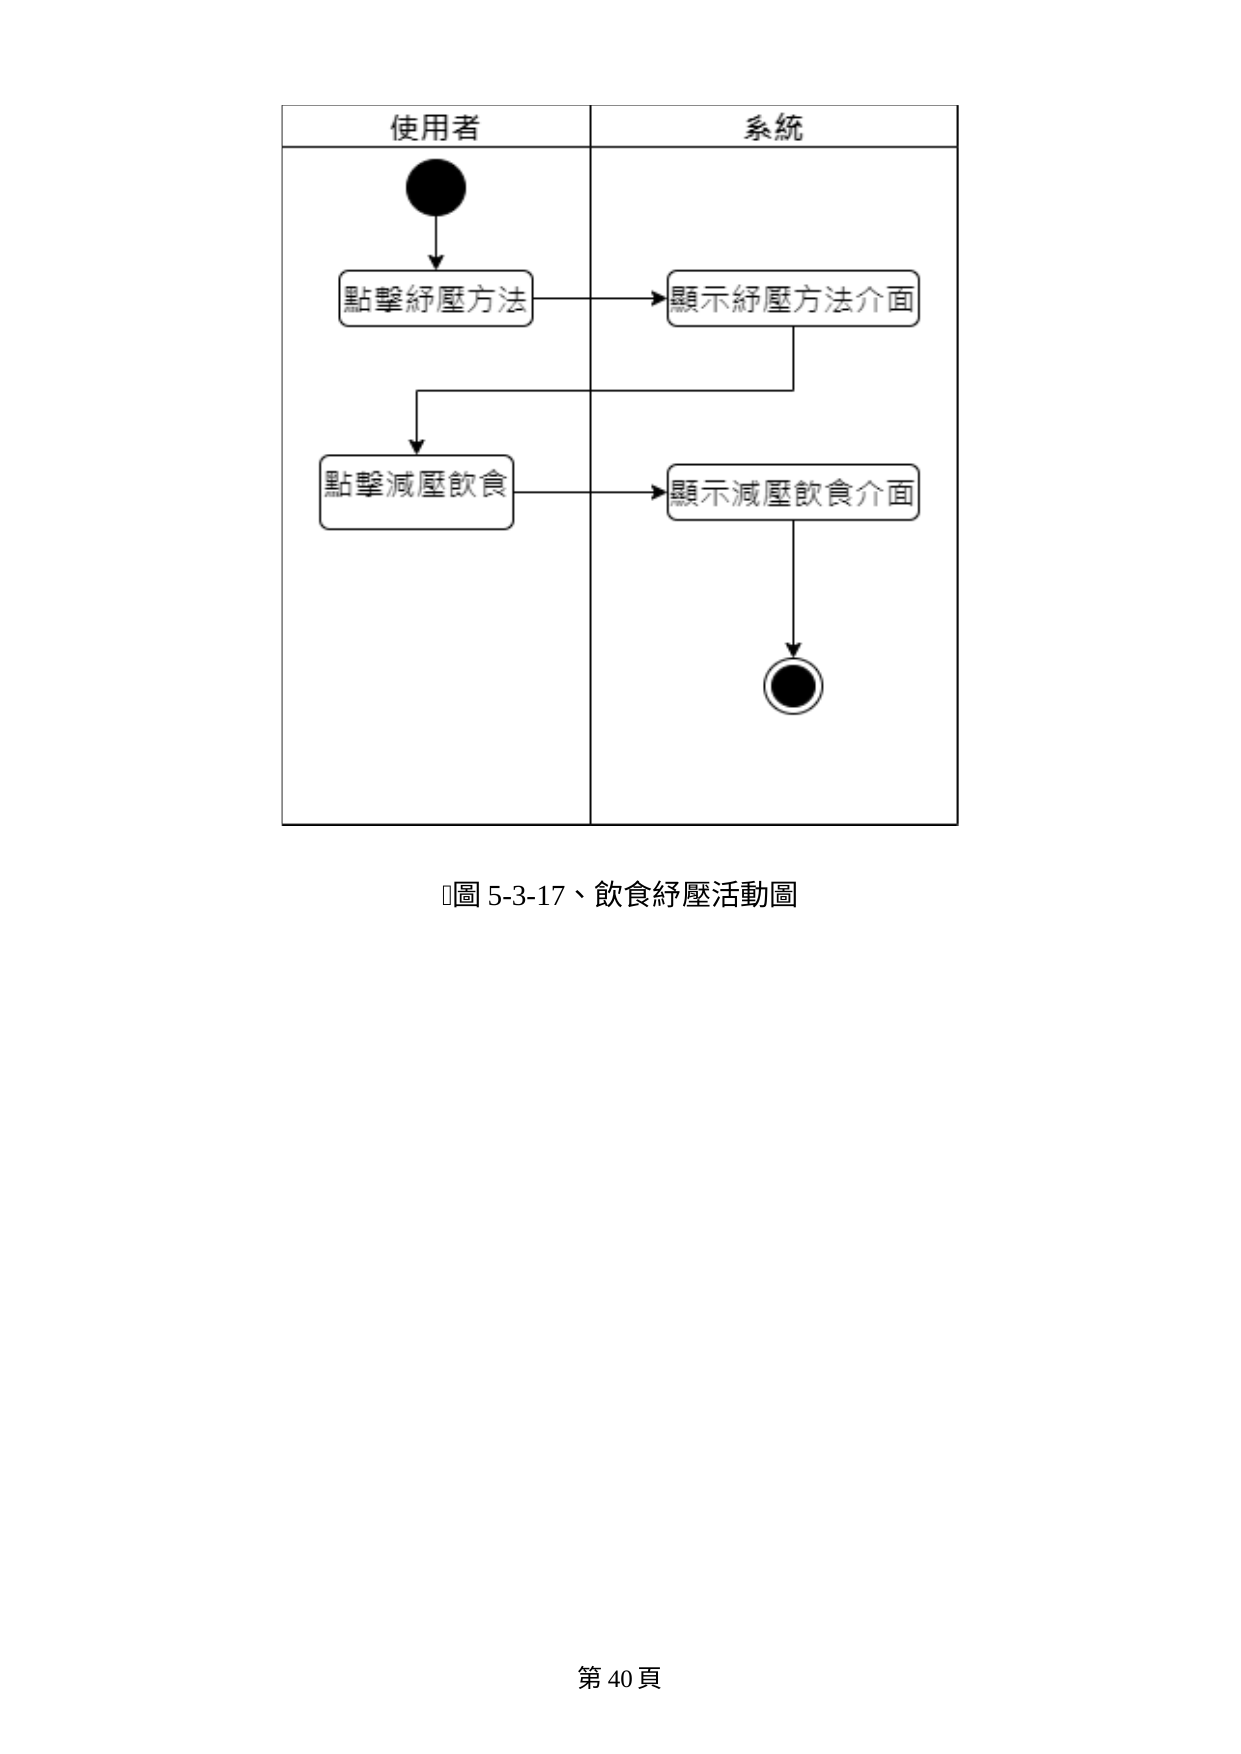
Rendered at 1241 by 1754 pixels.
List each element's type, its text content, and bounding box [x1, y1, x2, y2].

picture [281, 105, 959, 826]
text 圖5-3-17、飲食紓壓活動圖 [89, 855, 1152, 930]
